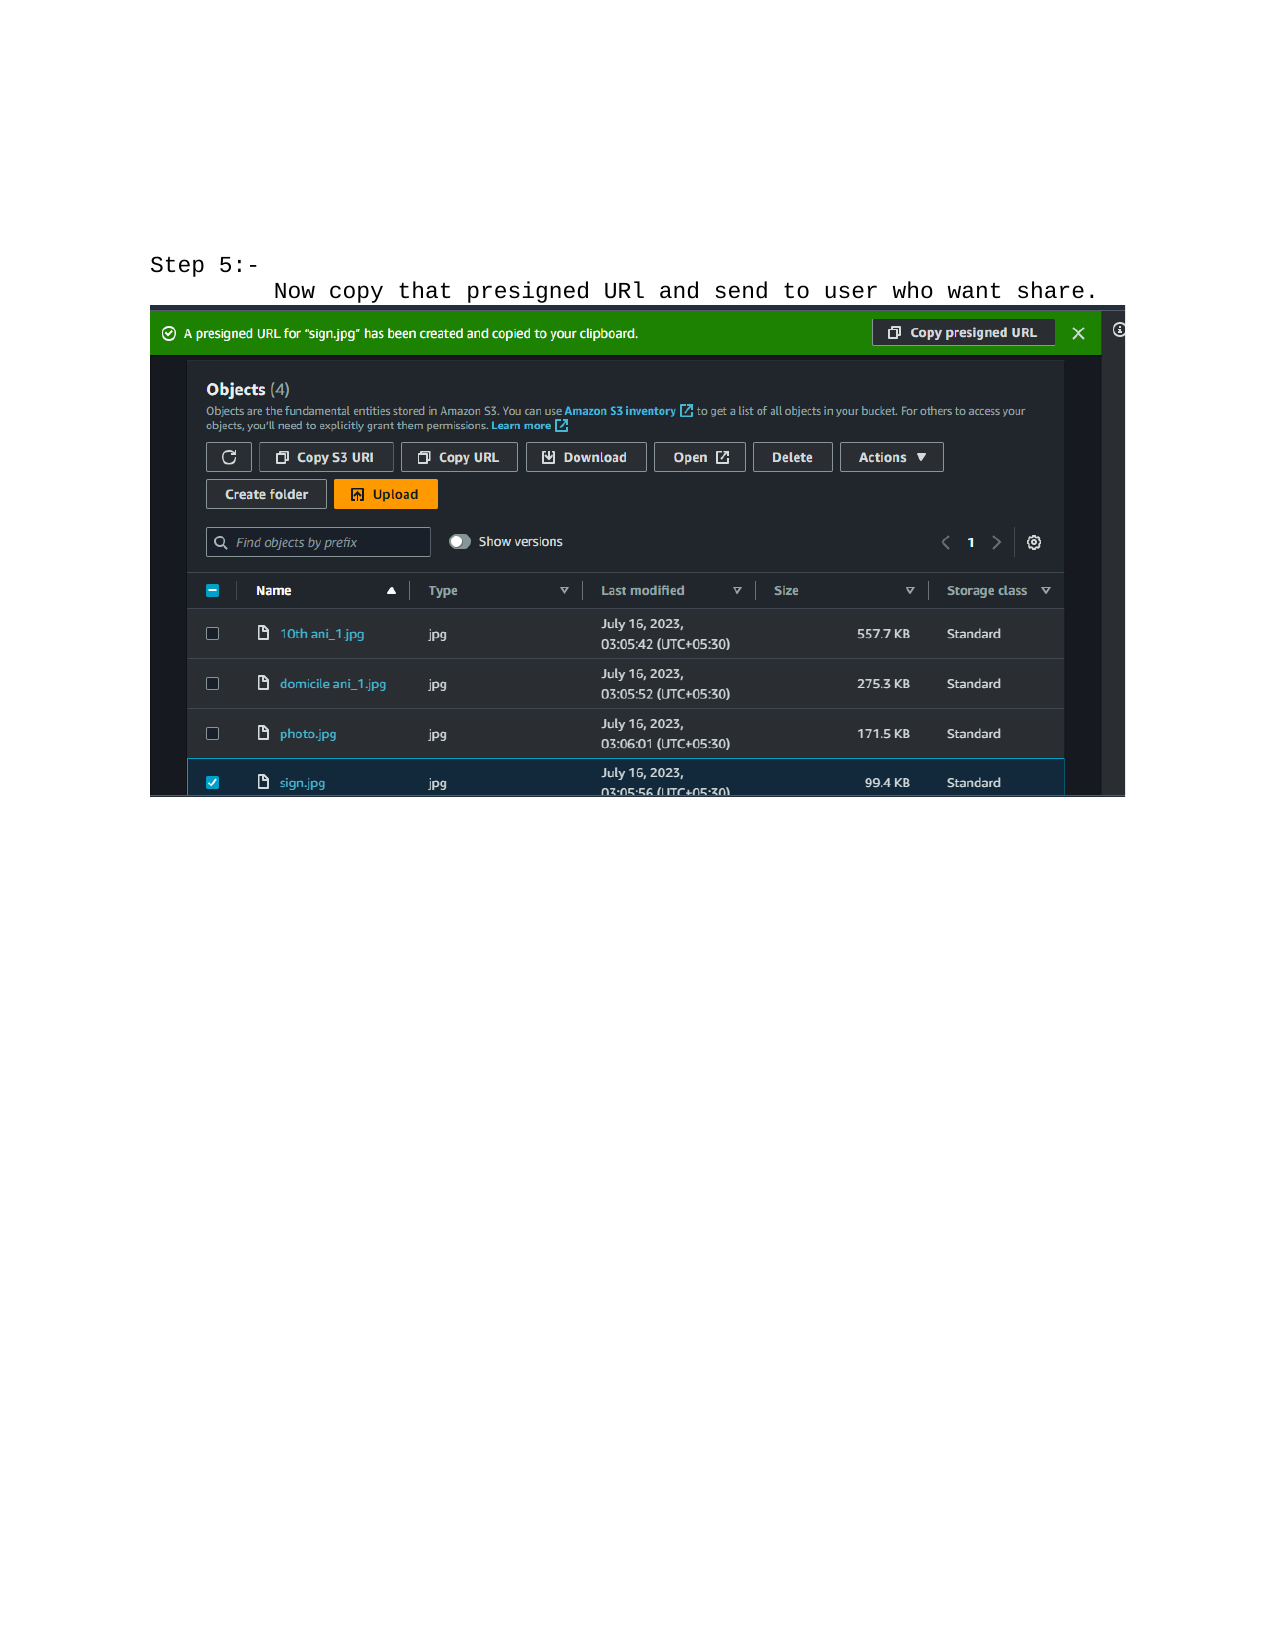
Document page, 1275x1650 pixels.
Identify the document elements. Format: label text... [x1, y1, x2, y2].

text Step 5:- [150, 254, 1125, 280]
picture [150, 305, 1125, 797]
text Now copy that presigned URl and send to user who want share. [150, 280, 1125, 305]
